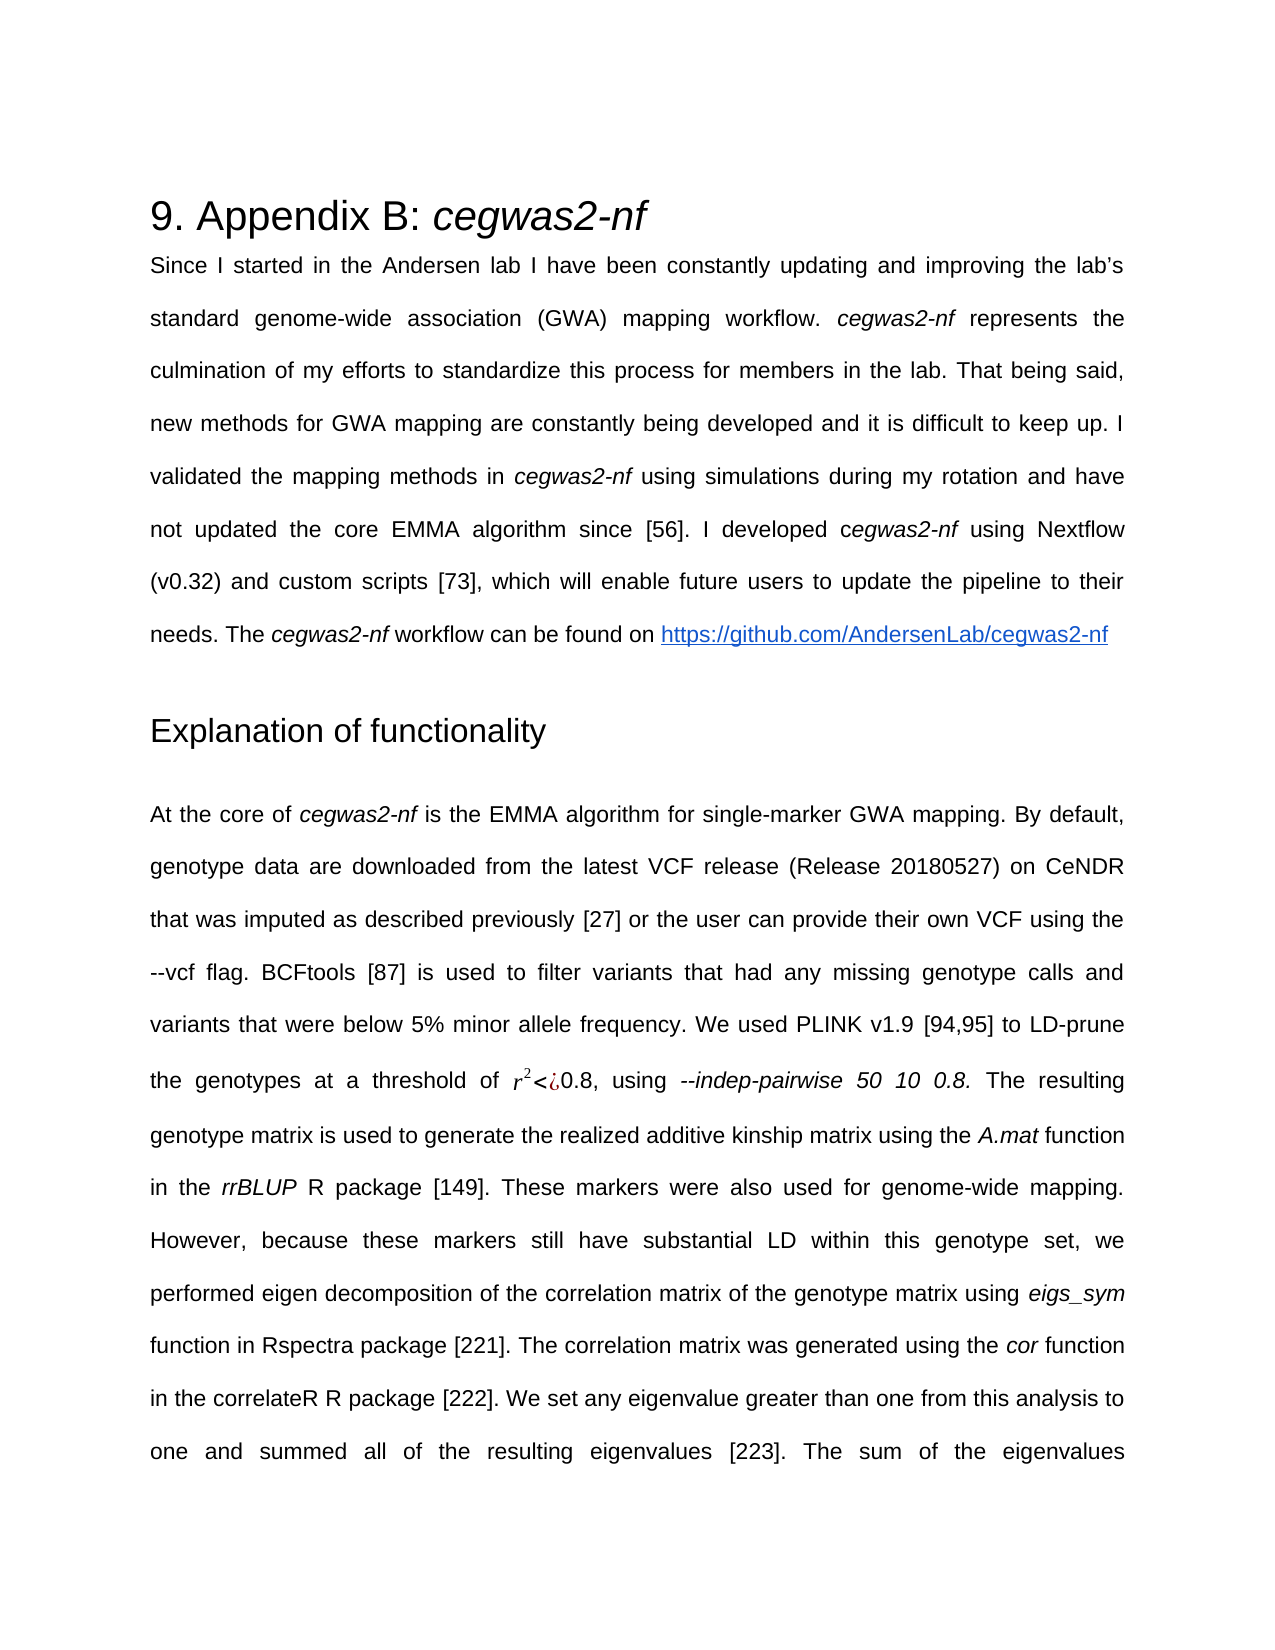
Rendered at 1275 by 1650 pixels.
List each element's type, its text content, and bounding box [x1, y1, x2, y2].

subtitle Explanation of functionality [150, 711, 1125, 750]
subtitle 9. Appendix B: cegwas2-nf [150, 192, 1125, 239]
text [150, 801, 1125, 1464]
text Since I started in the Andersen lab I have been constantly updating and improving the lab’s standard genome-wide association (GWA) mapping workflow. cegwas2-nf represents the culmination of my efforts to standardize this process for members in the lab. That being said, new methods for GWA mapping are constantly being developed and it is difficult to keep up. I validated the mapping methods in cegwas2-nf using simulations during my rotation and have not updated the core EMMA algorithm since [56]. I developed cegwas2-nf using Nextflow (v0.32) and custom scripts [73], which will enable future users to update the pipeline to their needs. The cegwas2-nf workflow can be found on https://github.com/AndersenLab/cegwas2-nf [150, 252, 1125, 647]
